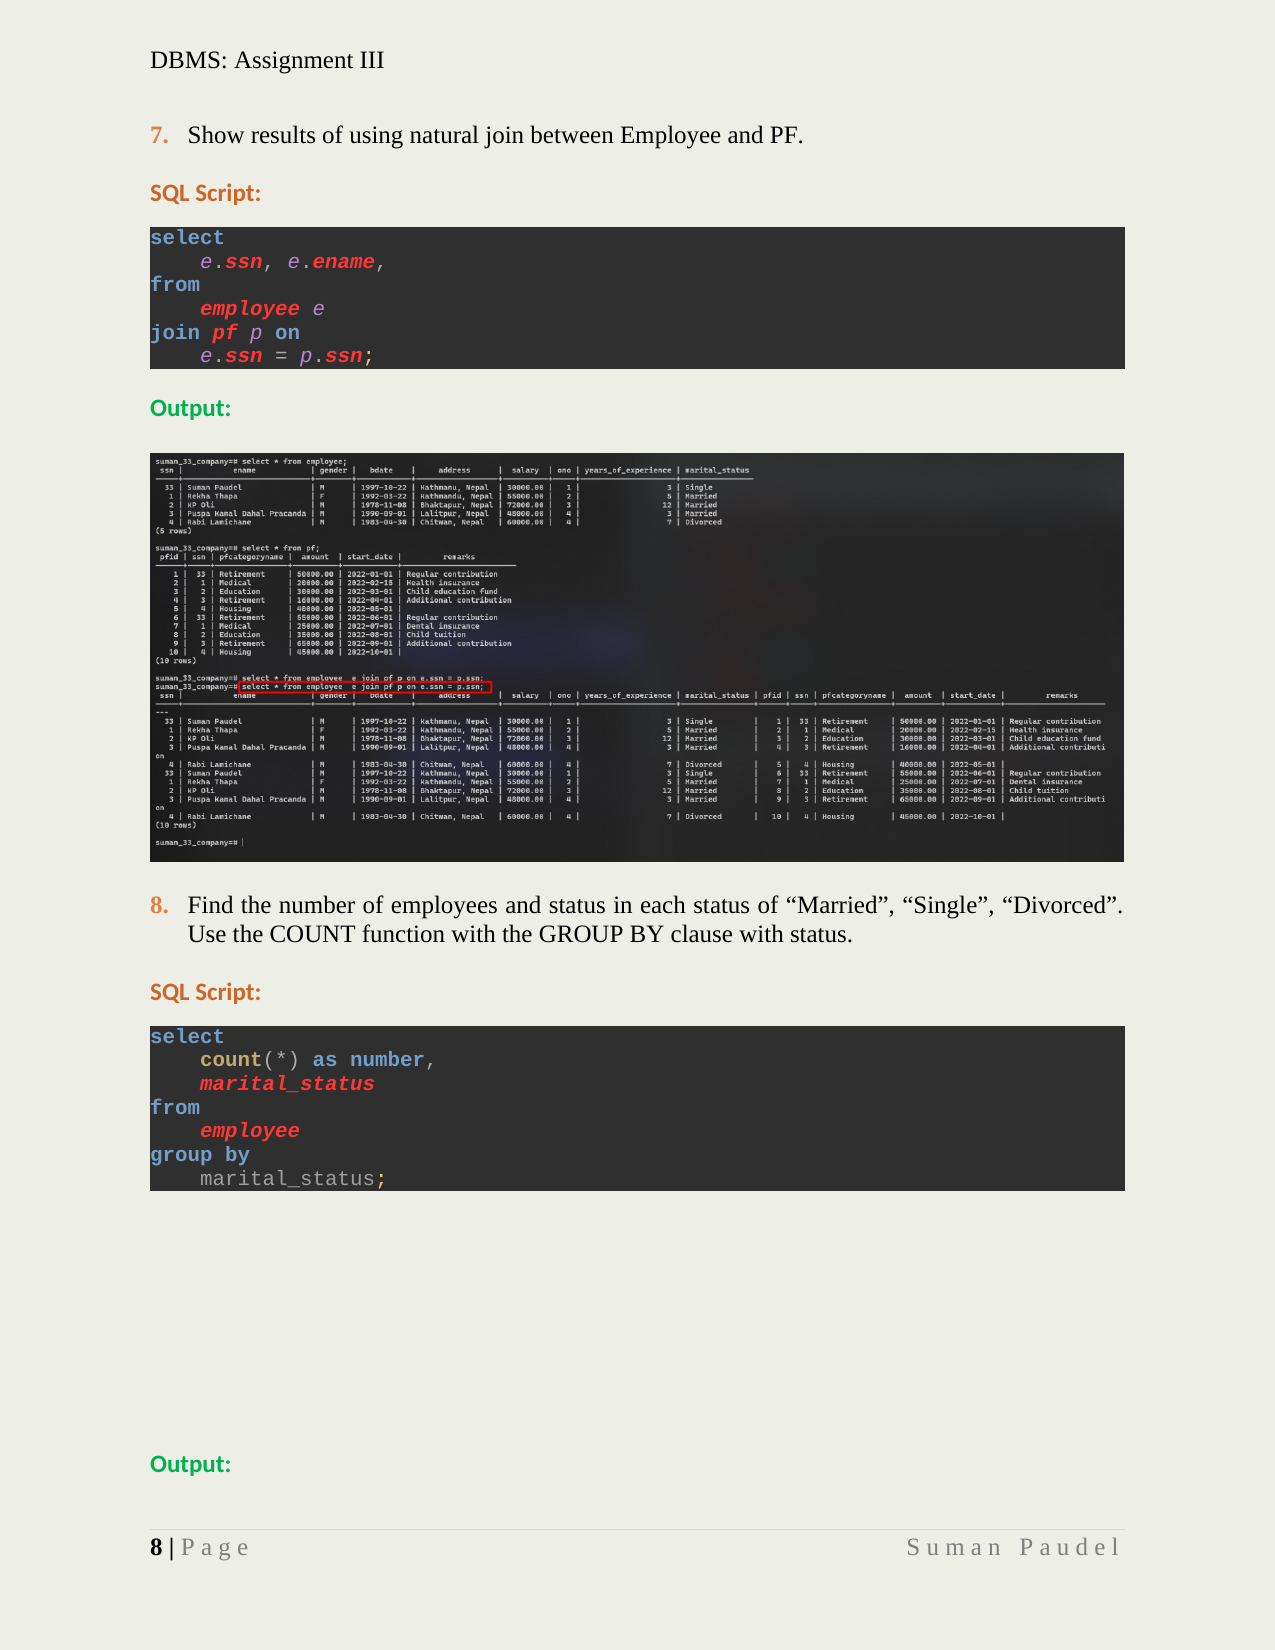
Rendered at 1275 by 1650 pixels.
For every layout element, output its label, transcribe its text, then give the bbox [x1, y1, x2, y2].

text marital_status [150, 1073, 1125, 1097]
text count(*) as number, [150, 1049, 1125, 1073]
text select [150, 1026, 1125, 1049]
text select [150, 227, 1125, 251]
text join pf p on [150, 322, 1125, 345]
text employee e [150, 298, 1125, 322]
text employee [150, 1120, 1125, 1144]
text marital_status; [150, 1168, 1125, 1191]
text Output: [150, 393, 1125, 423]
text group by [150, 1144, 1125, 1168]
text from [150, 1097, 1125, 1120]
text SQL Script: [150, 976, 1125, 1007]
text e.ssn, e.ename, [150, 251, 1125, 274]
text SQL Script: [150, 177, 1125, 208]
list Find the number of employees and status in each status of “Married”, “Single”, “Divorced”. Use the COUNT function with the GROUP BY clause with status. [150, 890, 1125, 947]
picture [150, 453, 1124, 862]
text from [150, 274, 1125, 298]
list Show results of using natural join between Employee and PF. [150, 120, 1125, 149]
text Output: [150, 1448, 1125, 1479]
text e.ssn = p.ssn; [150, 345, 1125, 369]
